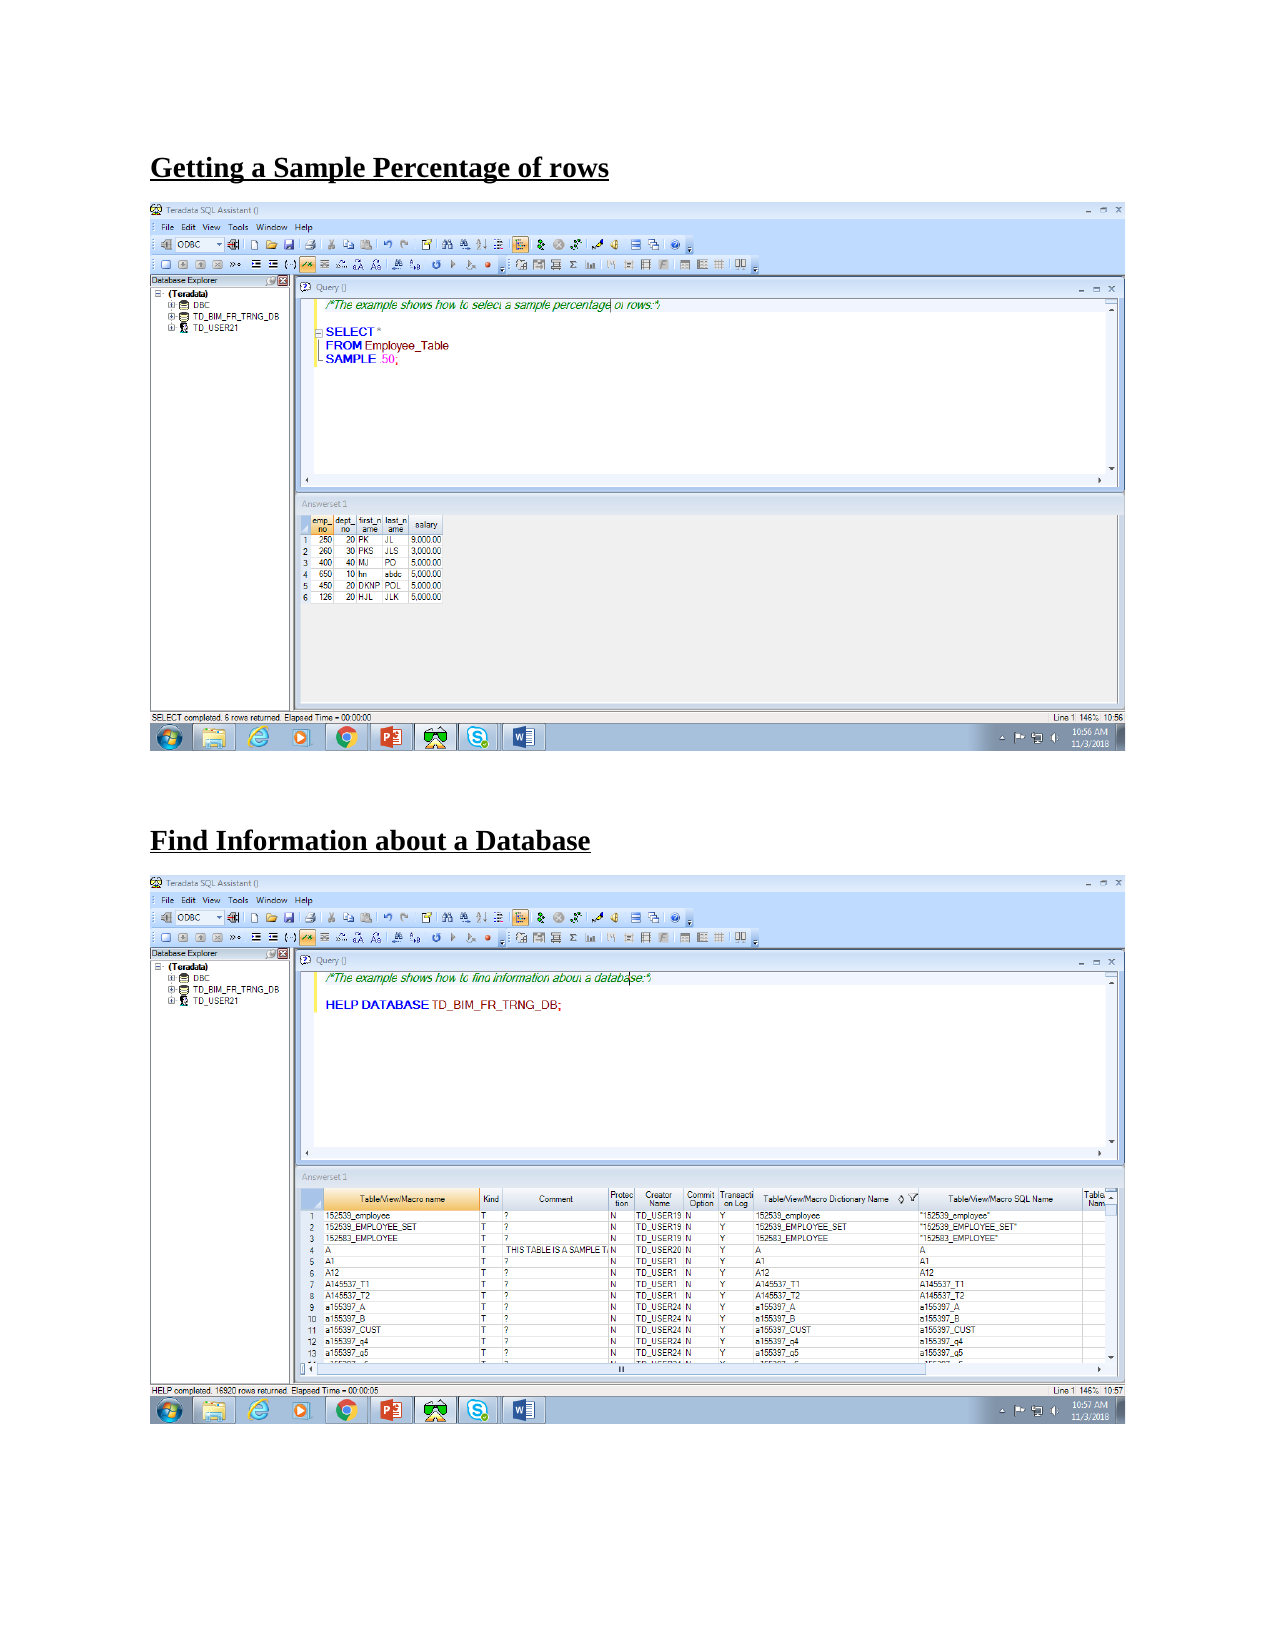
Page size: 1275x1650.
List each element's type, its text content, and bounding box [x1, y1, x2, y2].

picture [150, 202, 1125, 751]
text Getting a Sample Percentage of rows [150, 150, 1125, 183]
text Find Information about a Database [150, 823, 1125, 856]
picture [150, 875, 1125, 1424]
